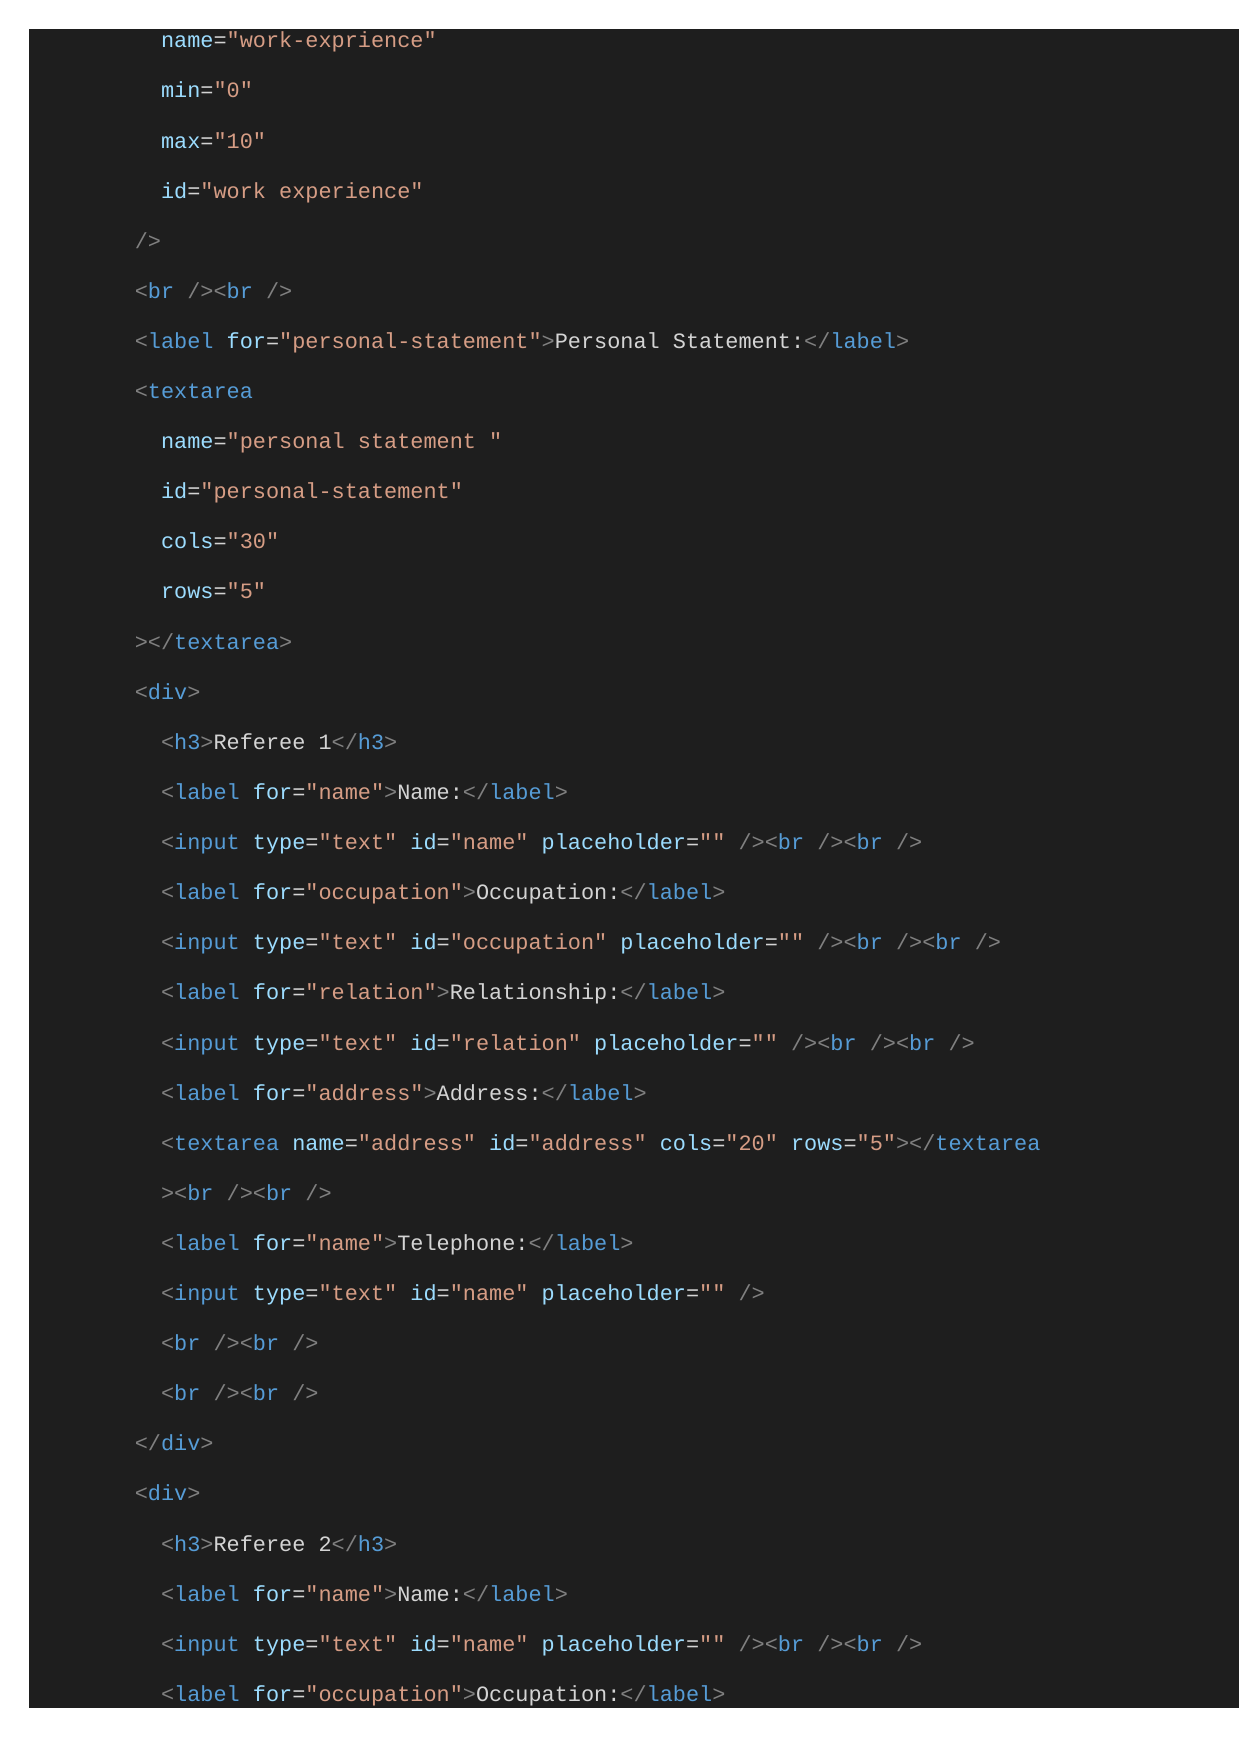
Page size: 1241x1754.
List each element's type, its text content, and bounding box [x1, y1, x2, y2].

text <div> [29, 1483, 1239, 1507]
text <h3>Referee 1</h3> [29, 731, 1239, 756]
text <label for="address">Address:</label> [29, 1082, 1239, 1107]
text id="personal-statement" [29, 481, 1239, 505]
text <input type="text" id="relation" placeholder="" /><br /><br /> [29, 1032, 1239, 1056]
text name="work-exprience" [29, 29, 1239, 54]
text <input type="text" id="occupation" placeholder="" /><br /><br /> [29, 931, 1239, 956]
text ><br /><br /> [29, 1182, 1239, 1207]
text /> [29, 230, 1239, 255]
text <br /><br /> [29, 1332, 1239, 1357]
text <label for="name">Name:</label> [29, 781, 1239, 806]
text <label for="name">Telephone:</label> [29, 1232, 1239, 1257]
text name="personal statement " [29, 430, 1239, 455]
text <textarea [29, 380, 1239, 405]
text <label for="name">Name:</label> [29, 1583, 1239, 1608]
text <h3>Referee 2</h3> [29, 1533, 1239, 1557]
text <input type="text" id="name" placeholder="" /><br /><br /> [29, 831, 1239, 856]
text <label for="personal-statement">Personal Statement:</label> [29, 330, 1239, 355]
text <div> [29, 681, 1239, 706]
text <br /><br /> [29, 280, 1239, 305]
text <textarea name="address" id="address" cols="20" rows="5"></textarea [29, 1132, 1239, 1157]
text <input type="text" id="name" placeholder="" /><br /><br /> [29, 1633, 1239, 1658]
text </div> [29, 1432, 1239, 1457]
text <br /><br /> [29, 1382, 1239, 1407]
text max="10" [29, 130, 1239, 154]
text <input type="text" id="name" placeholder="" /> [29, 1282, 1239, 1307]
text cols="30" [29, 531, 1239, 555]
text <label for="occupation">Occupation:</label> [29, 1683, 1239, 1708]
text rows="5" [29, 581, 1239, 606]
text <label for="relation">Relationship:</label> [29, 982, 1239, 1006]
text ></textarea> [29, 631, 1239, 656]
text min="0" [29, 80, 1239, 104]
text <label for="occupation">Occupation:</label> [29, 881, 1239, 906]
text id="work experience" [29, 180, 1239, 205]
